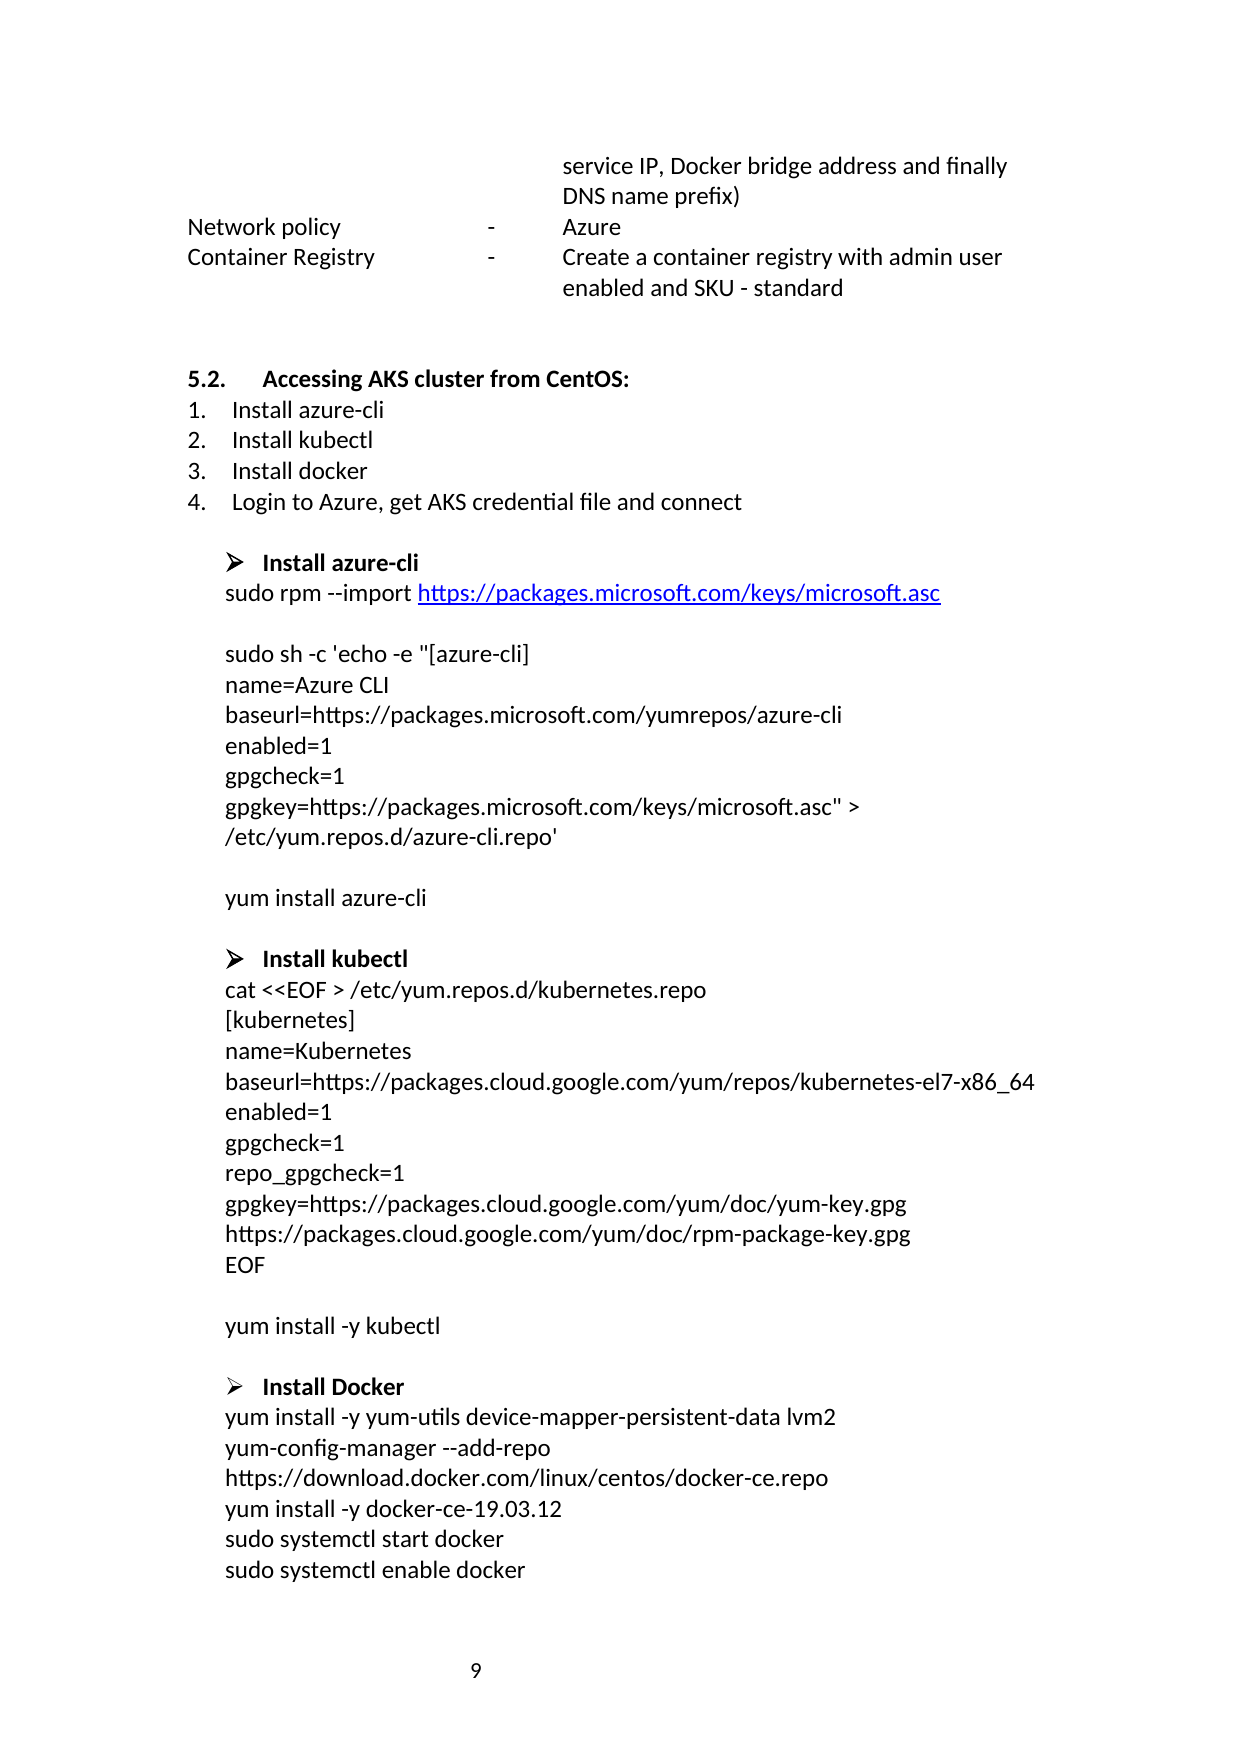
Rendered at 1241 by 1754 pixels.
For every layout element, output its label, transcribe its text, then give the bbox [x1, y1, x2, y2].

text baseurl=https://packages.microsoft.com/yumrepos/azure-cli [225, 699, 1053, 730]
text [187, 150, 1053, 211]
list Install docker [187, 455, 1053, 486]
list Accessing AKS cluster from CentOS: [187, 364, 1053, 394]
text Container Registry - Create a container registry with admin user enabled and SKU - standard [187, 242, 1053, 303]
text gpgkey=https://packages.microsoft.com/keys/microsoft.asc" > /etc/yum.repos.d/azure-cli.repo' [225, 791, 1053, 852]
text name=Azure CLI [225, 669, 1053, 699]
text gpgcheck=1 [225, 1127, 1053, 1157]
text yum install -y docker-ce-19.03.12 [225, 1493, 1053, 1523]
text enabled=1 [225, 1096, 1053, 1127]
text enabled=1 [225, 730, 1053, 760]
text yum install -y kubectl [225, 1310, 1053, 1340]
text sudo systemctl start docker [225, 1523, 1053, 1554]
text EOF [225, 1249, 1053, 1279]
text sudo rpm --import https://packages.microsoft.com/keys/microsoft.asc [187, 577, 1053, 608]
text yum install azure-cli [187, 882, 1053, 913]
list Login to Azure, get AKS credential file and connect [187, 486, 1053, 516]
list Install azure-cli [187, 394, 1053, 425]
text [kubernetes] [225, 1004, 1053, 1035]
text name=Kubernetes [225, 1035, 1053, 1066]
list Install azure-cli [225, 547, 1053, 577]
text sudo systemctl enable docker [225, 1554, 1053, 1584]
text yum install -y yum-utils device-mapper-persistent-data lvm2 [225, 1401, 1053, 1432]
text yum-config-manager --add-repo https://download.docker.com/linux/centos/docker-ce.repo [225, 1432, 1053, 1493]
text gpgkey=https://packages.cloud.google.com/yum/doc/yum-key.gpg https://packages.cloud.google.com/yum/doc/rpm-package-key.gpg [225, 1188, 1053, 1249]
text Network policy - Azure [187, 211, 1053, 242]
list Install kubectl [225, 943, 1053, 974]
list Install kubectl [187, 425, 1053, 455]
list Install Docker [225, 1371, 1053, 1401]
text sudo sh -c 'echo -e "[azure-cli] [225, 638, 1053, 669]
text gpgcheck=1 [225, 760, 1053, 791]
text cat <<EOF > /etc/yum.repos.d/kubernetes.repo [187, 974, 1053, 1004]
text repo_gpgcheck=1 [225, 1157, 1053, 1188]
text baseurl=https://packages.cloud.google.com/yum/repos/kubernetes-el7-x86_64 [225, 1066, 1053, 1096]
